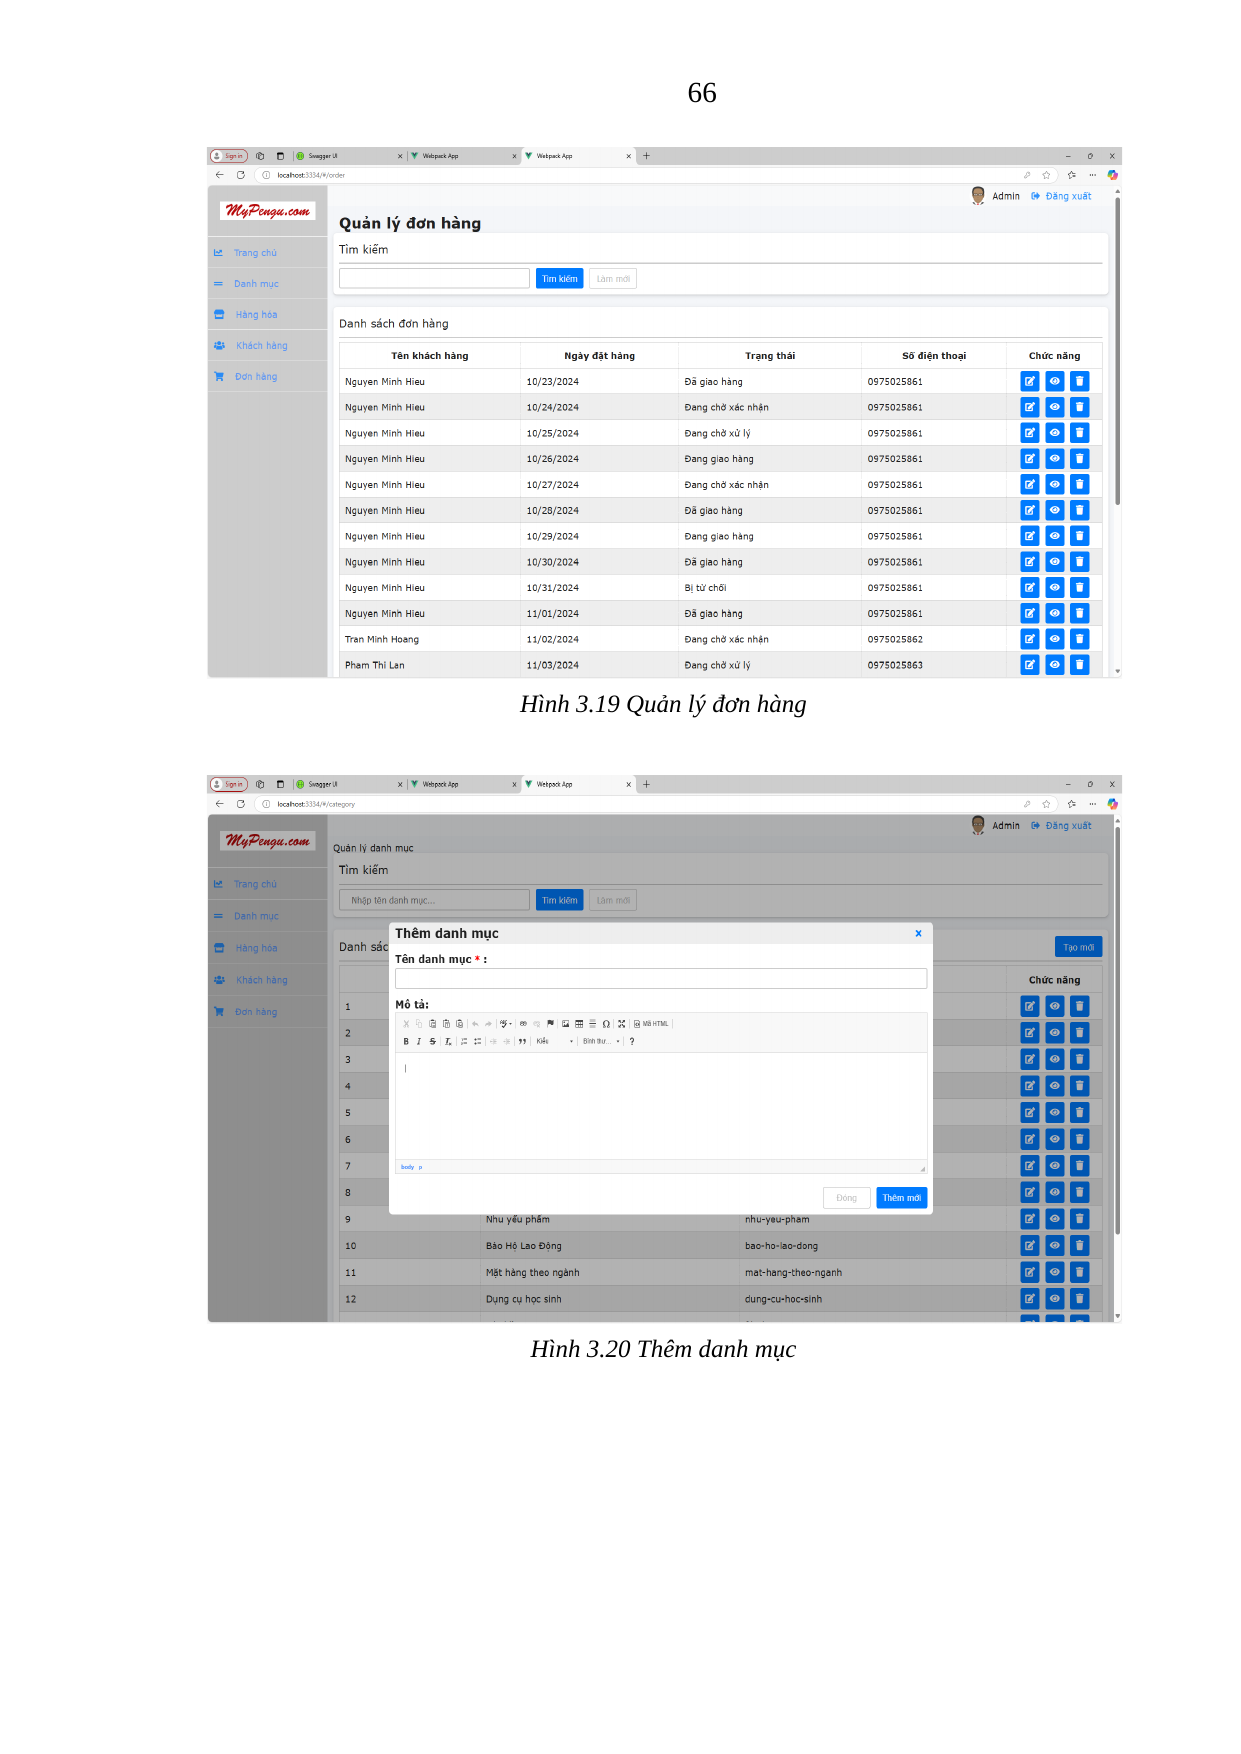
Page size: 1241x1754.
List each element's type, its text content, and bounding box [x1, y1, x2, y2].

text Hình 3.20 Thêm danh mục [207, 1334, 1122, 1363]
picture [206, 147, 1123, 679]
picture [206, 775, 1123, 1324]
text Hình 3.19 Quản lý đơn hàng [207, 689, 1122, 718]
